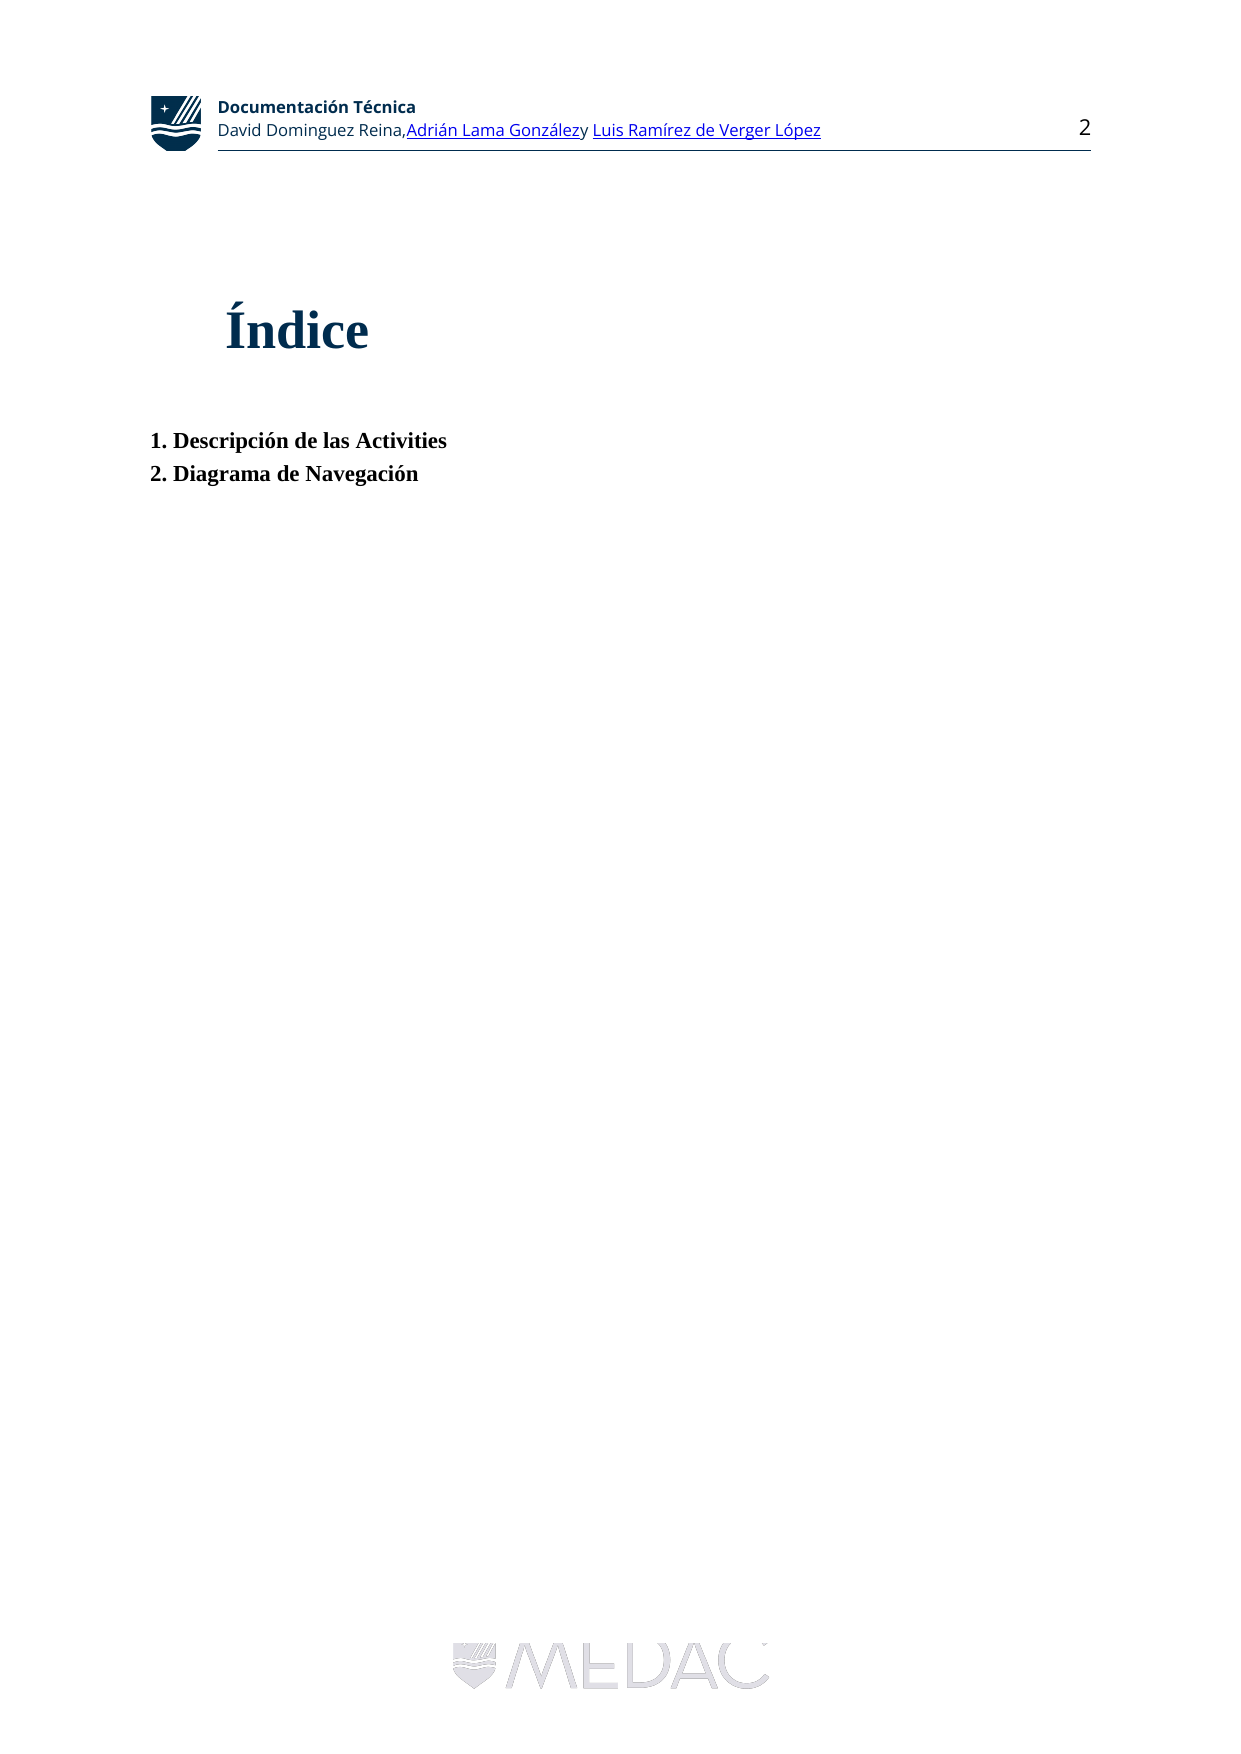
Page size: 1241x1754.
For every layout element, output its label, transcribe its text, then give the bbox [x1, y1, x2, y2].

picture [138, 79, 209, 173]
picture [428, 1643, 794, 1699]
title Índice [225, 298, 1090, 360]
